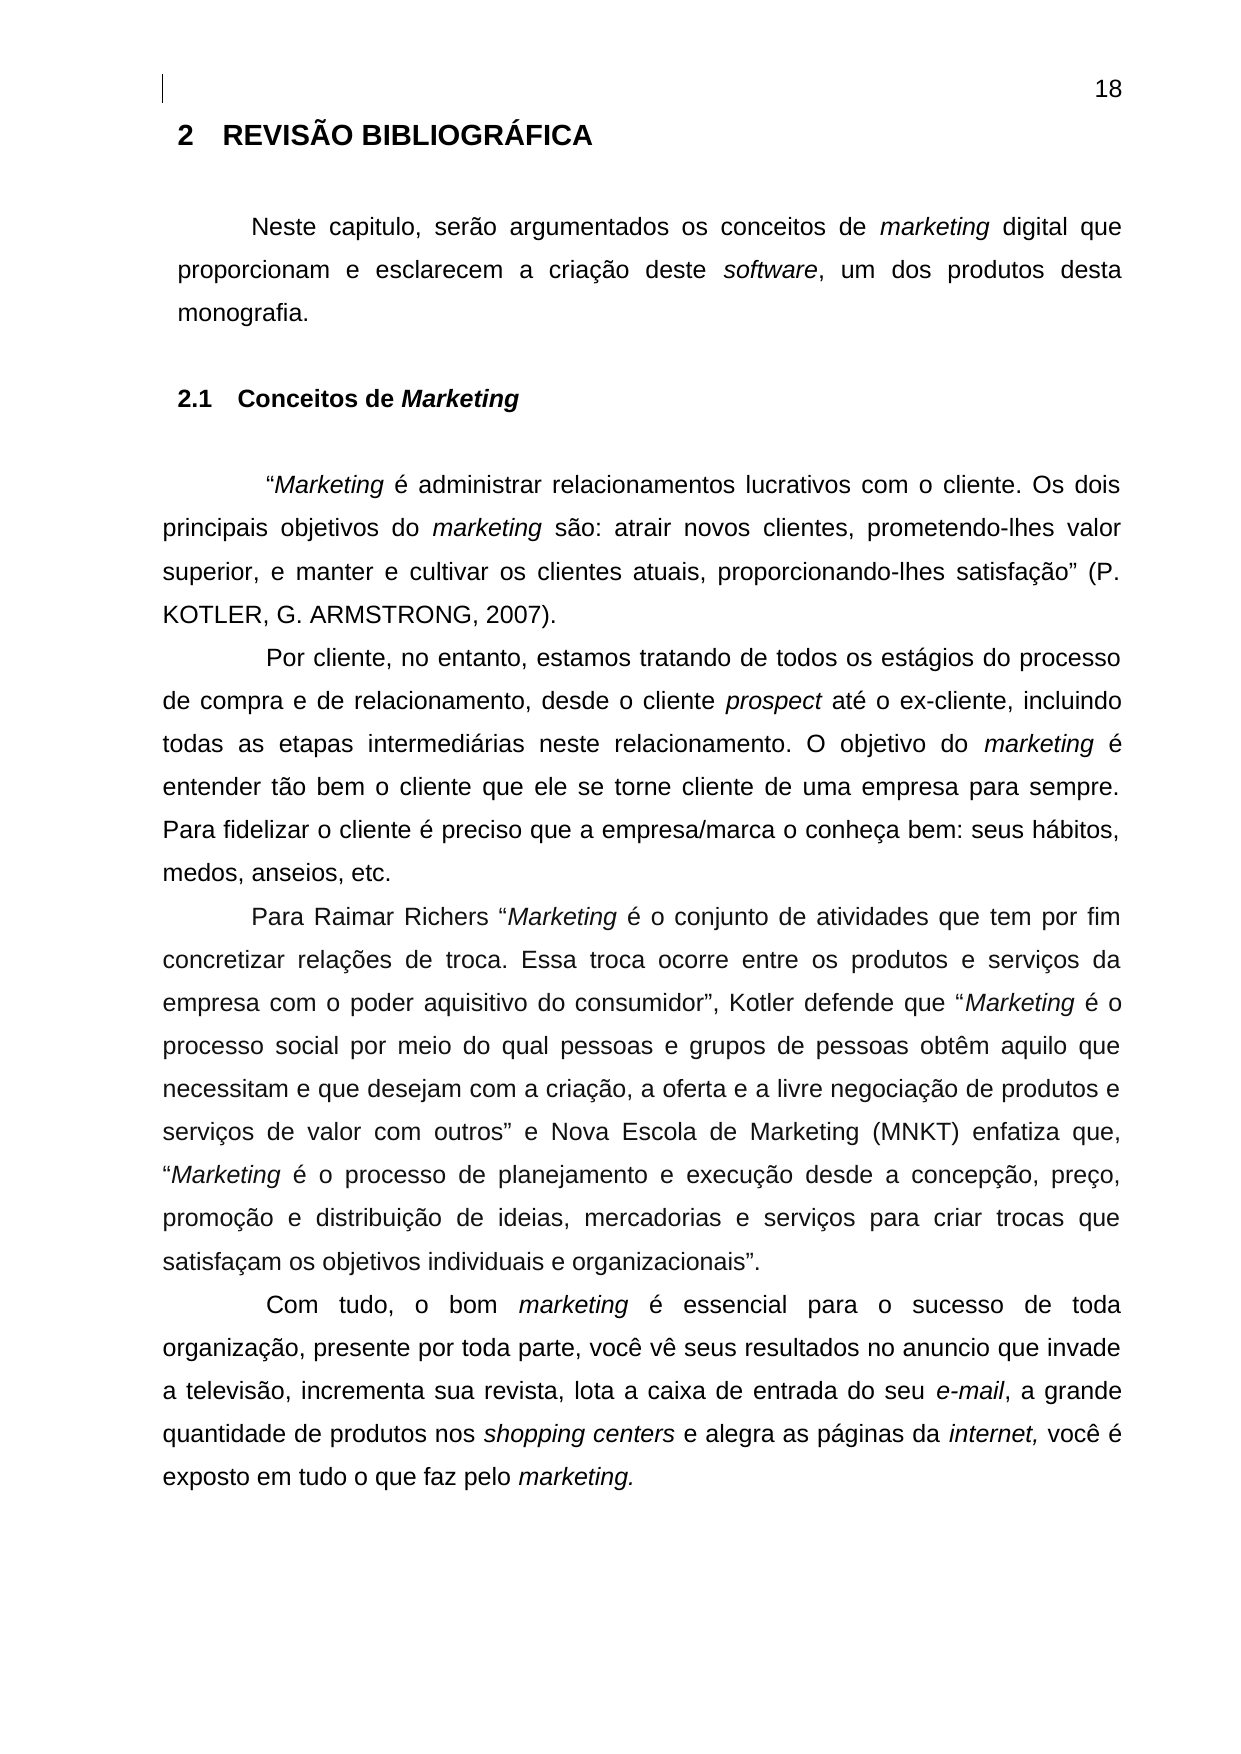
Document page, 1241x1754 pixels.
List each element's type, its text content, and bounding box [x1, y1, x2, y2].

text Para Raimar Richers “Marketing é o conjunto de atividades que tem por fim concretizar relações de troca. Essa troca ocorre entre os produtos e serviços da empresa com o poder aquisitivo do consumidor”, Kotler defende que “Marketing é o processo social por meio do qual pessoas e grupos de pessoas obtêm aquilo que necessitam e que desejam com a criação, a oferta e a livre negociação de produtos e serviços de valor com outros” e Nova Escola de Marketing (MNKT) enfatiza que, “Marketing é o processo de planejamento e execução desde a concepção, preço, promoção e distribuição de ideias, mercadorias e serviços para criar trocas que satisfaçam os objetivos individuais e organizacionais”. [162, 902, 1122, 1275]
text Neste capitulo, serão argumentados os conceitos de marketing digital que proporcionam e esclarecem a criação deste software, um dos produtos desta monografia. [177, 212, 1122, 327]
subtitle REVISÃO BIBLIOGRÁFICA [177, 118, 1122, 152]
text Por cliente, no entanto, estamos tratando de todos os estágios do processo de compra e de relacionamento, desde o cliente prospect até o ex-cliente, incluindo todas as etapas intermediárias neste relacionamento. O objetivo do marketing é entender tão bem o cliente que ele se torne cliente de uma empresa para sempre. Para fidelizar o cliente é preciso que a empresa/marca o conheça bem: seus hábitos, medos, anseios, etc. [162, 643, 1122, 887]
text Com tudo, o bom marketing é essencial para o sucesso de toda organização, presente por toda parte, você vê seus resultados no anuncio que invade a televisão, incrementa sua revista, lota a caixa de entrada do seu e-mail, a grande quantidade de produtos nos shopping centers e alegra as páginas da internet, você é exposto em tudo o que faz pelo marketing. [162, 1290, 1122, 1491]
text “Marketing é administrar relacionamentos lucrativos com o cliente. Os dois principais objetivos do marketing são: atrair novos clientes, prometendo-lhes valor superior, e manter e cultivar os clientes atuais, proporcionando-lhes satisfação” (P. KOTLER, G. ARMSTRONG, 2007). [162, 470, 1122, 628]
subtitle Conceitos de Marketing [177, 384, 1122, 413]
